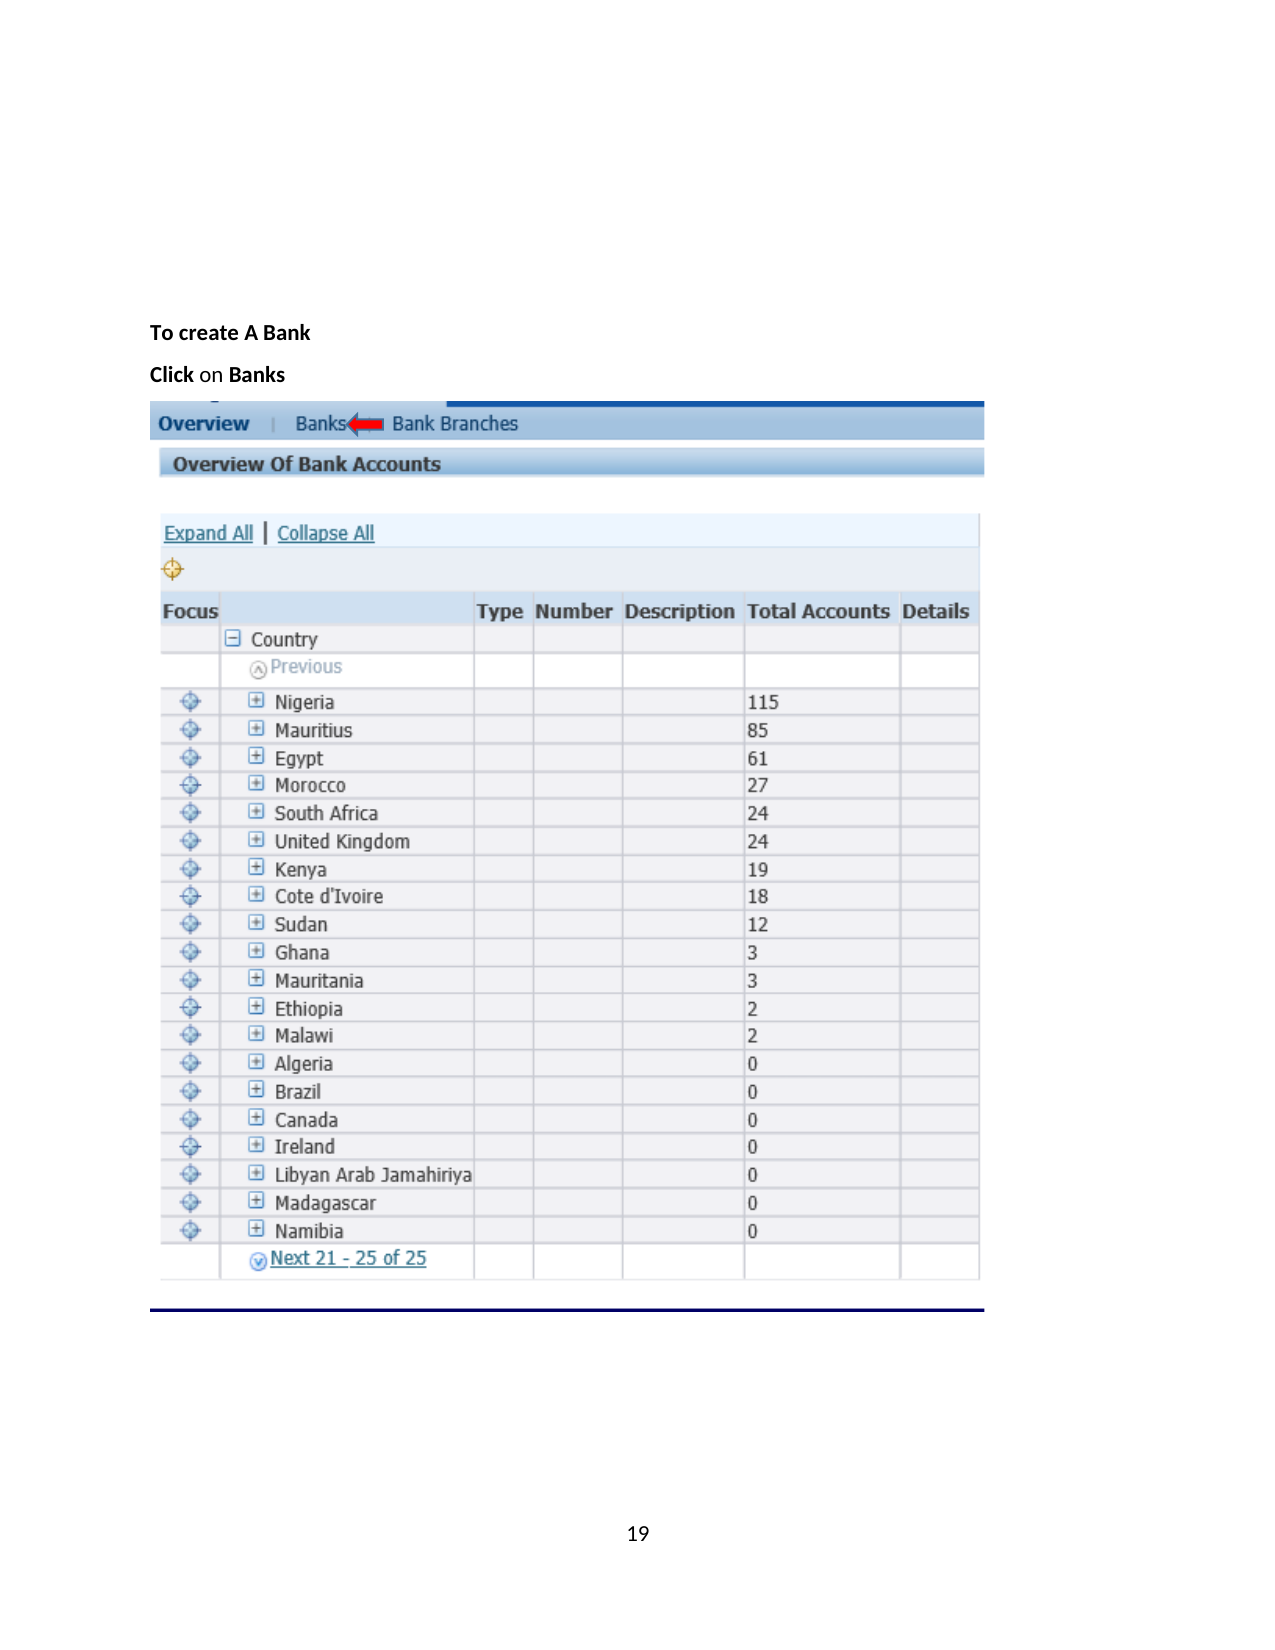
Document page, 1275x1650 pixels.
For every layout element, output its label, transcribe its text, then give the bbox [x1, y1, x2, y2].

text Click on Banks [150, 360, 1125, 388]
text To create A Bank [150, 318, 1125, 346]
picture [150, 401, 985, 1312]
